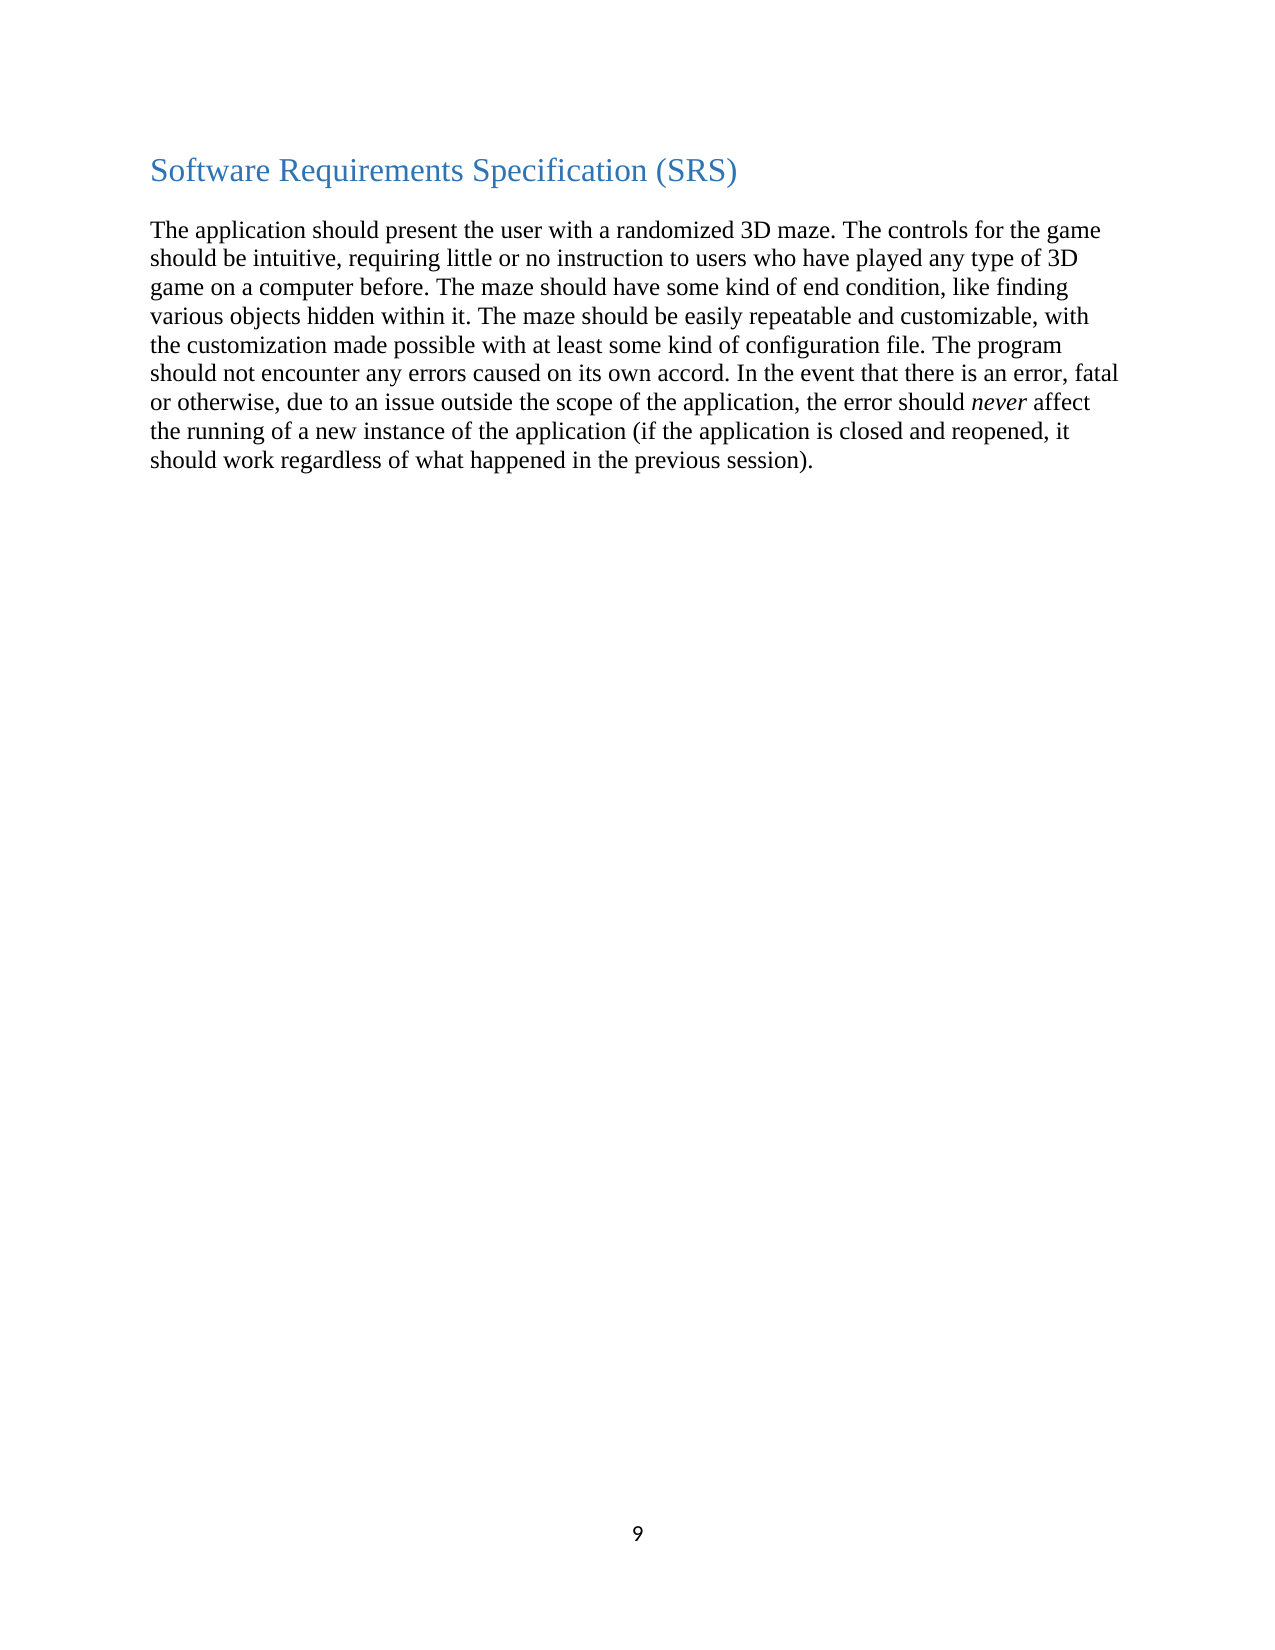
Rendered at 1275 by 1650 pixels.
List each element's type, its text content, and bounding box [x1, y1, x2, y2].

subtitle Software Requirements Specification (SRS) [150, 150, 1125, 188]
text The application should present the user with a randomized 3D maze. The controls for the game should be intuitive, requiring little or no instruction to users who have played any type of 3D game on a computer before. The maze should have some kind of end condition, like finding various objects hidden within it. The maze should be easily repeatable and customizable, with the customization made possible with at least some kind of configuration file. The program should not encounter any errors caused on its own accord. In the event that there is an error, fatal or otherwise, due to an issue outside the scope of the application, the error should never affect the running of a new instance of the application (if the application is closed and reopened, it should work regardless of what happened in the previous session). [150, 215, 1125, 473]
